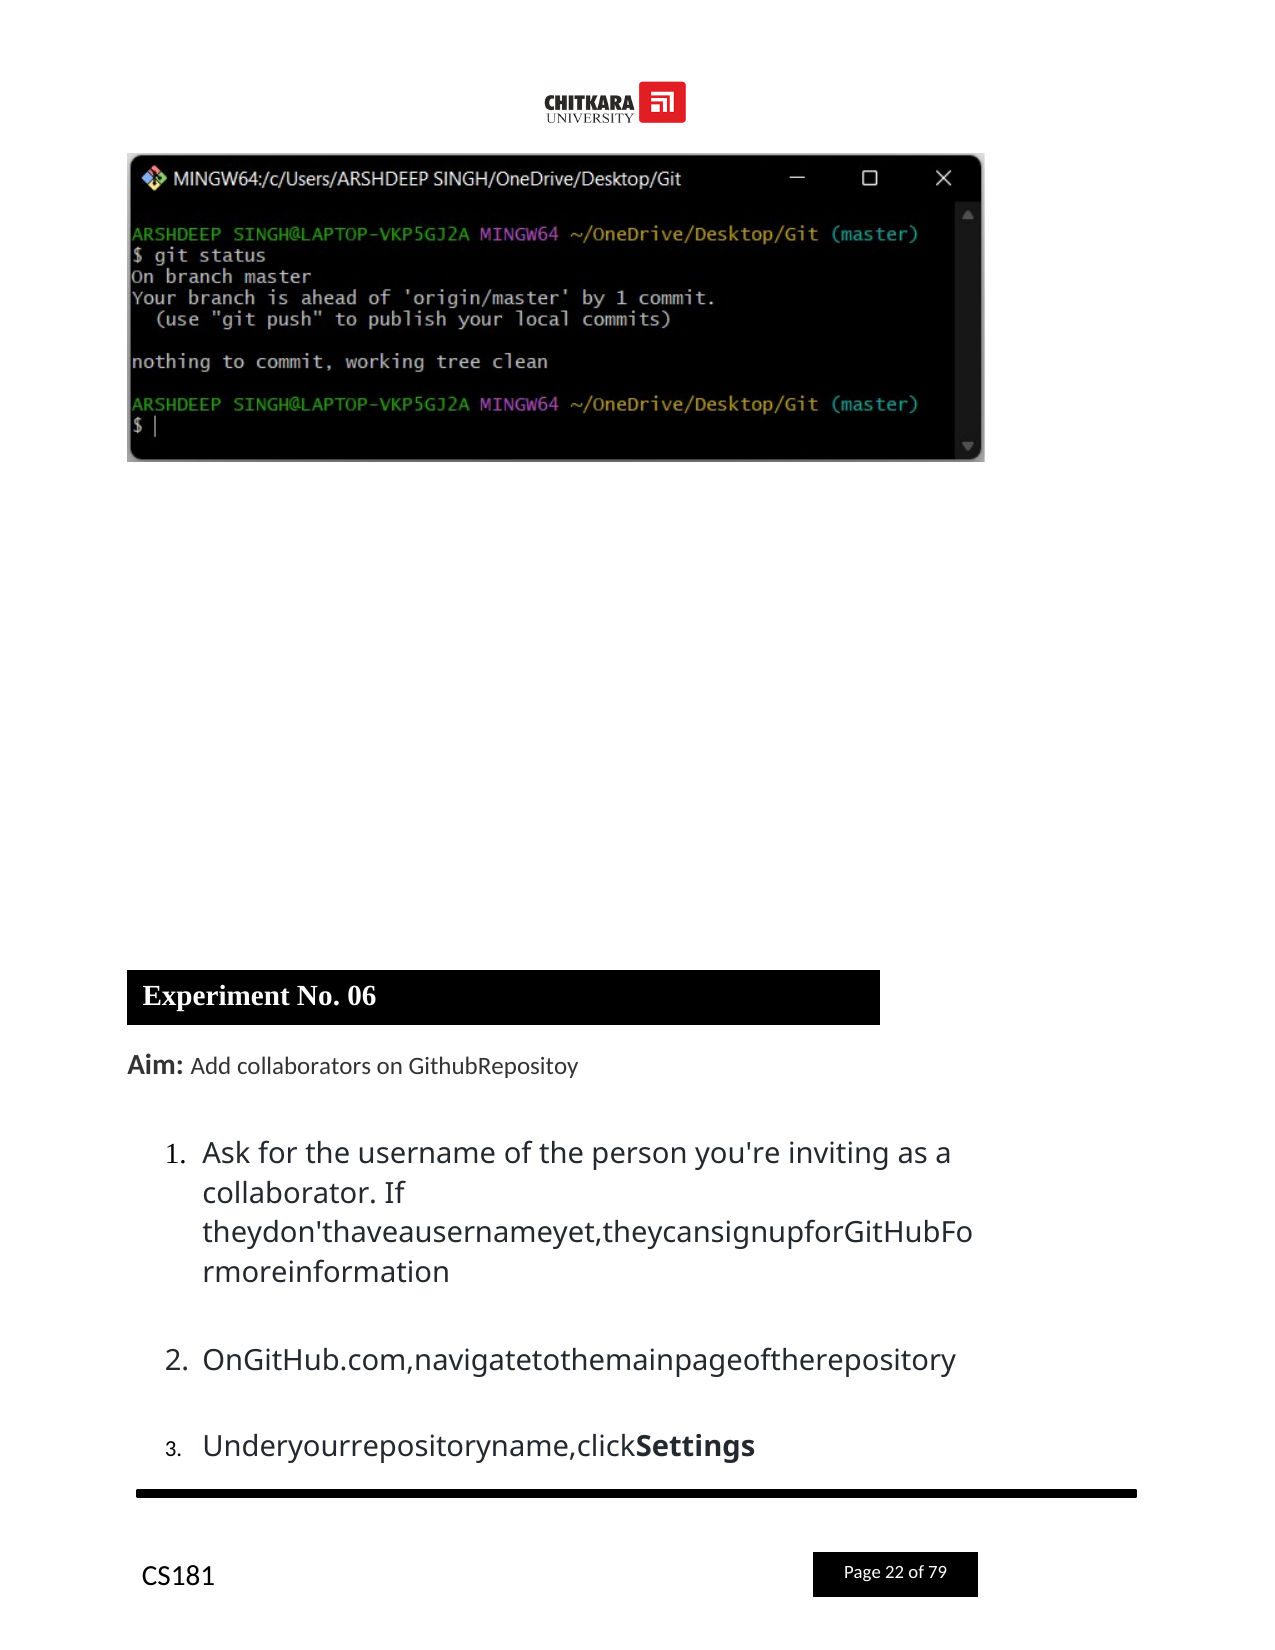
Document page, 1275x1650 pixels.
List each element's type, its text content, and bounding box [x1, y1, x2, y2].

text Aim: Add collaborators on GithubRepositoy [127, 1054, 1139, 1079]
list OnGitHub.com,navigatetothemainpageoftherepository [164, 1339, 1139, 1378]
list Ask for the username of the person you're inviting as a collaborator. If theydon'thaveausernameyet,theycansignupforGitHubFormoreinformation [164, 1132, 984, 1291]
list Underyourrepositoryname,clickSettings [164, 1425, 1139, 1465]
picture [542, 74, 688, 131]
picture [127, 153, 985, 462]
